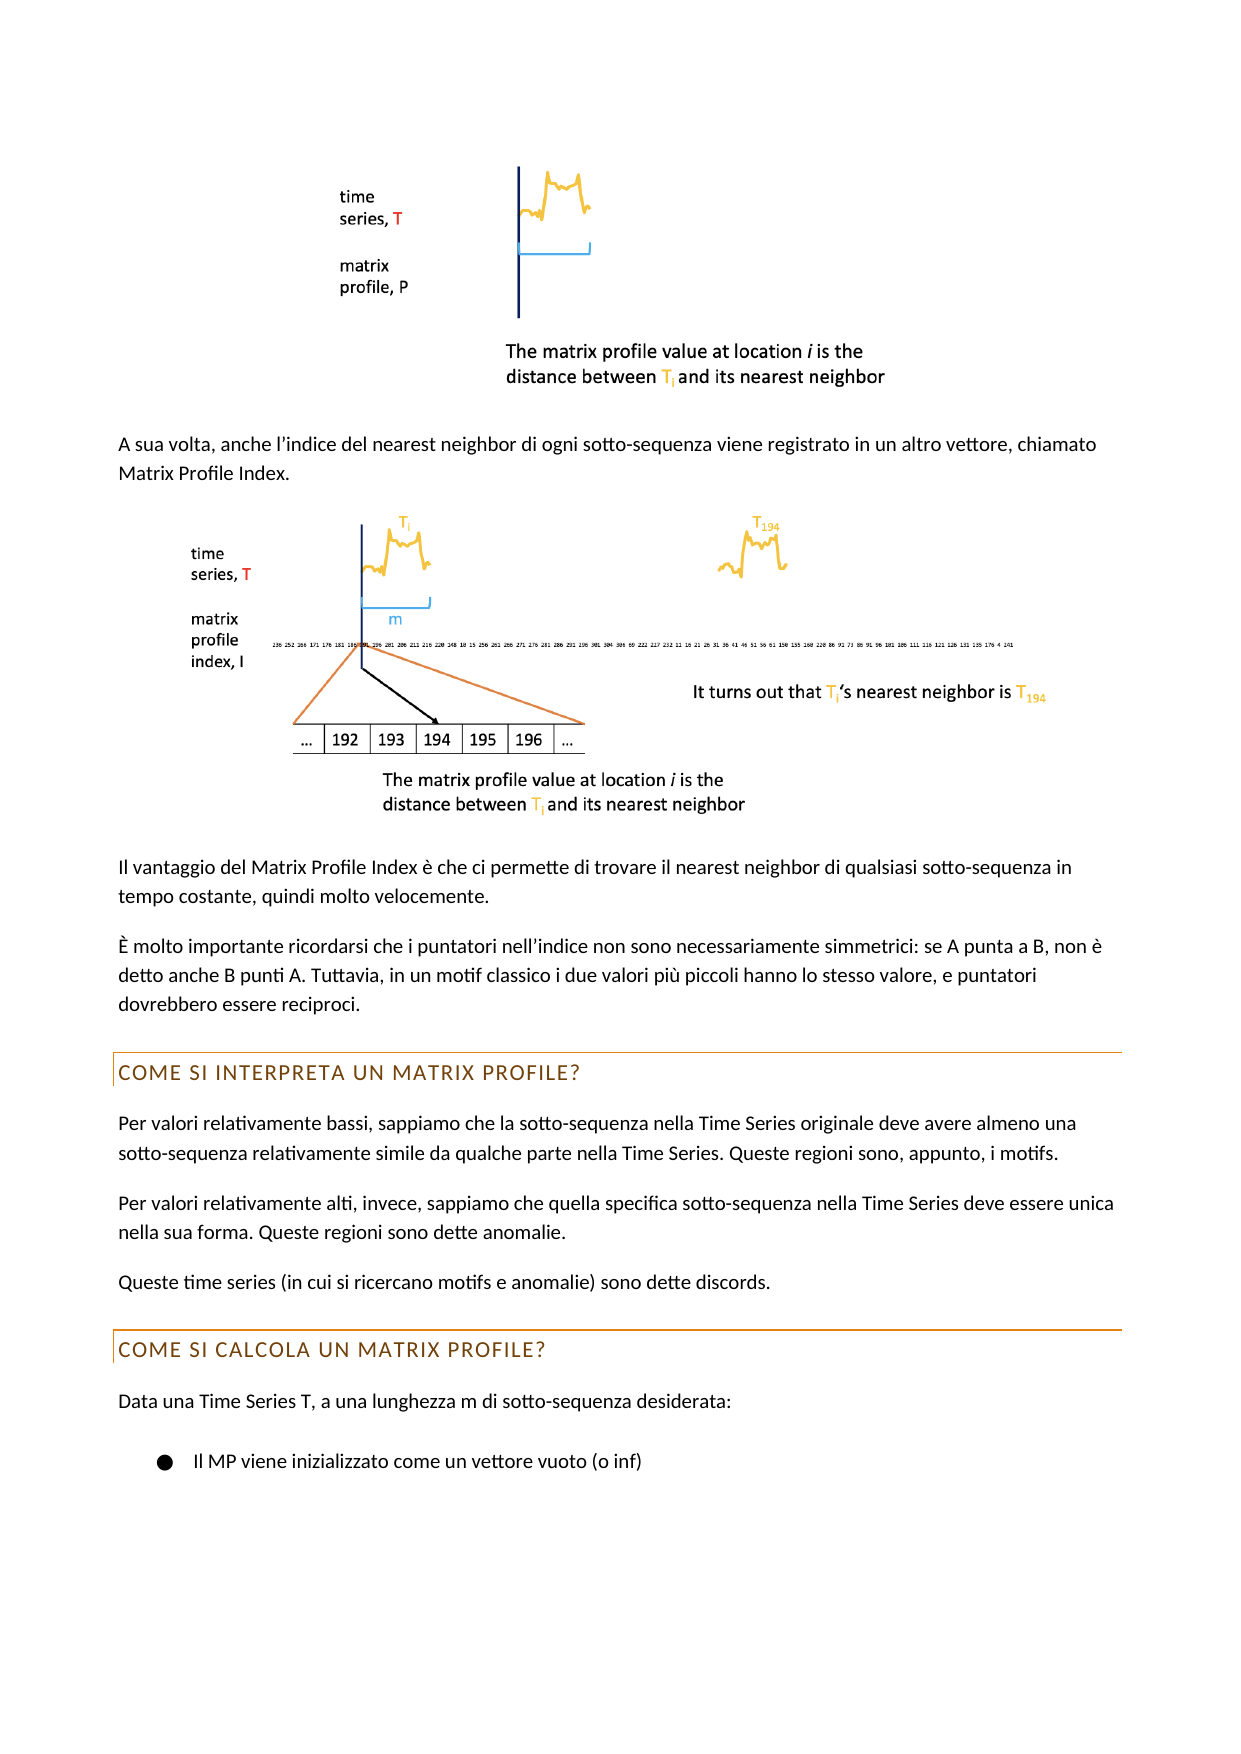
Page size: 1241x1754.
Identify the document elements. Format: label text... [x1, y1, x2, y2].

text A sua volta, anche l’indice del nearest neighbor di ogni sotto-sequenza viene registrato in un altro vettore, chiamato Matrix Profile Index. [118, 431, 1122, 486]
text È molto importante ricordarsi che i puntatori nell’indice non sono necessariamente simmetrici: se A punta a B, non è detto anche B punti A. Tuttavia, in un motif classico i due valori più piccoli hanno lo stesso valore, e puntatori dovrebbero essere reciproci. [118, 933, 1122, 1017]
list Il MP viene inizializzato come un vettore vuoto (o inf) [156, 1438, 1122, 1481]
picture [328, 147, 912, 407]
picture [169, 510, 1071, 830]
subtitle Come si calcola un matrix profile? [114, 1331, 1122, 1363]
text Per valori relativamente alti, invece, sappiamo che quella specifica sotto-sequenza nella Time Series deve essere unica nella sua forma. Queste regioni sono dette anomalie. [118, 1190, 1122, 1244]
text Per valori relativamente bassi, sappiamo che la sotto-sequenza nella Time Series originale deve avere almeno una sotto-sequenza relativamente simile da qualche parte nella Time Series. Queste regioni sono, appunto, i motifs. [118, 1111, 1122, 1165]
text Data una Time Series T, a una lunghezza m di sotto-sequenza desiderata: [118, 1388, 1122, 1413]
text Il vantaggio del Matrix Profile Index è che ci permette di trovare il nearest neighbor di qualsiasi sotto-sequenza in tempo costante, quindi molto velocemente. [118, 854, 1122, 908]
subtitle Come si interpreta un Matrix Profile? [114, 1053, 1122, 1086]
text Queste time series (in cui si ricercano motifs e anomalie) sono dette discords. [118, 1269, 1122, 1294]
